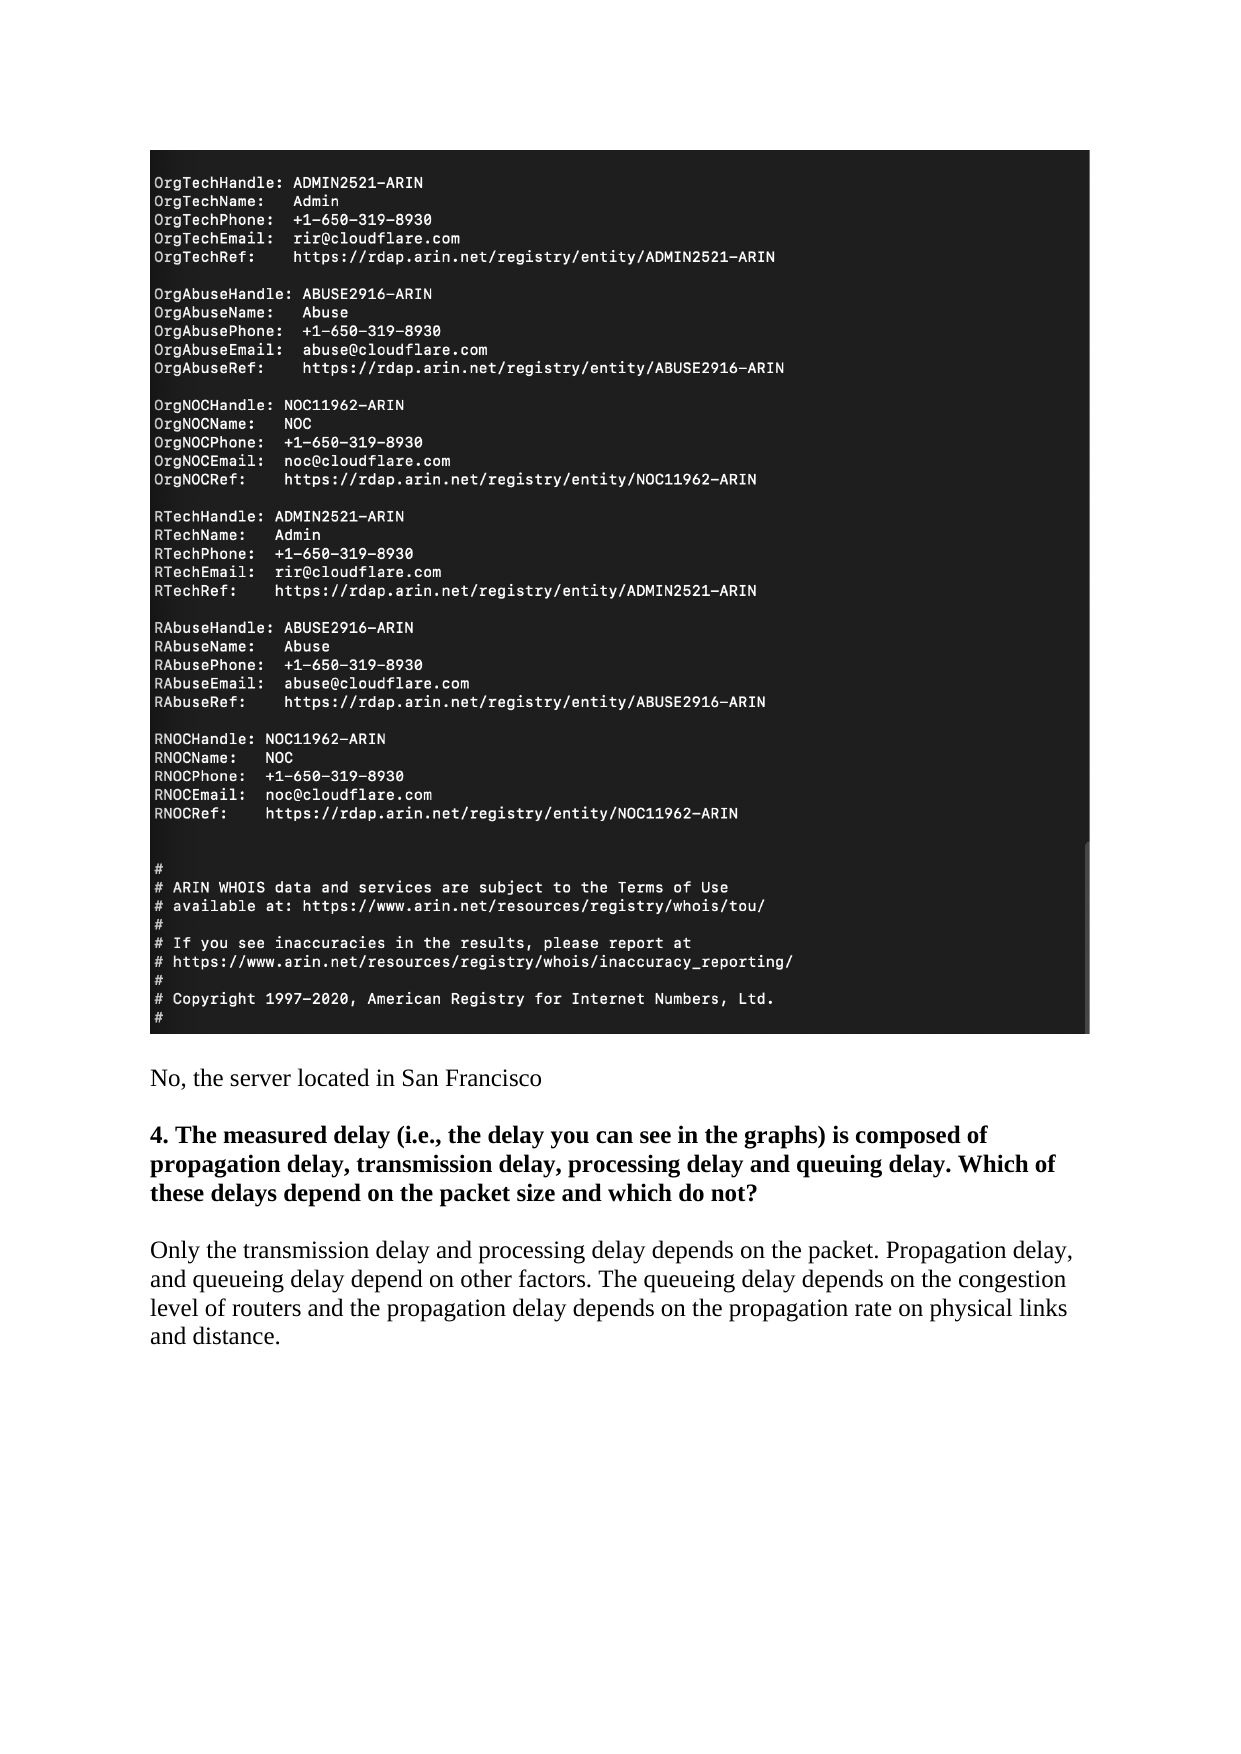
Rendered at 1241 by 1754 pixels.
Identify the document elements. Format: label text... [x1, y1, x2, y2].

text No, the server located in San Francisco [150, 1063, 1090, 1091]
text 4. The measured delay (i.e., the delay you can see in the graphs) is composed of propagation delay, transmission delay, processing delay and queuing delay. Which of these delays depend on the packet size and which do not? [150, 1120, 1090, 1206]
picture [150, 150, 1090, 1034]
text Only the transmission delay and processing delay depends on the packet. Propagation delay, and queueing delay depend on other factors. The queueing delay depends on the congestion level of routers and the propagation delay depends on the propagation rate on physical links and distance. [150, 1235, 1090, 1350]
